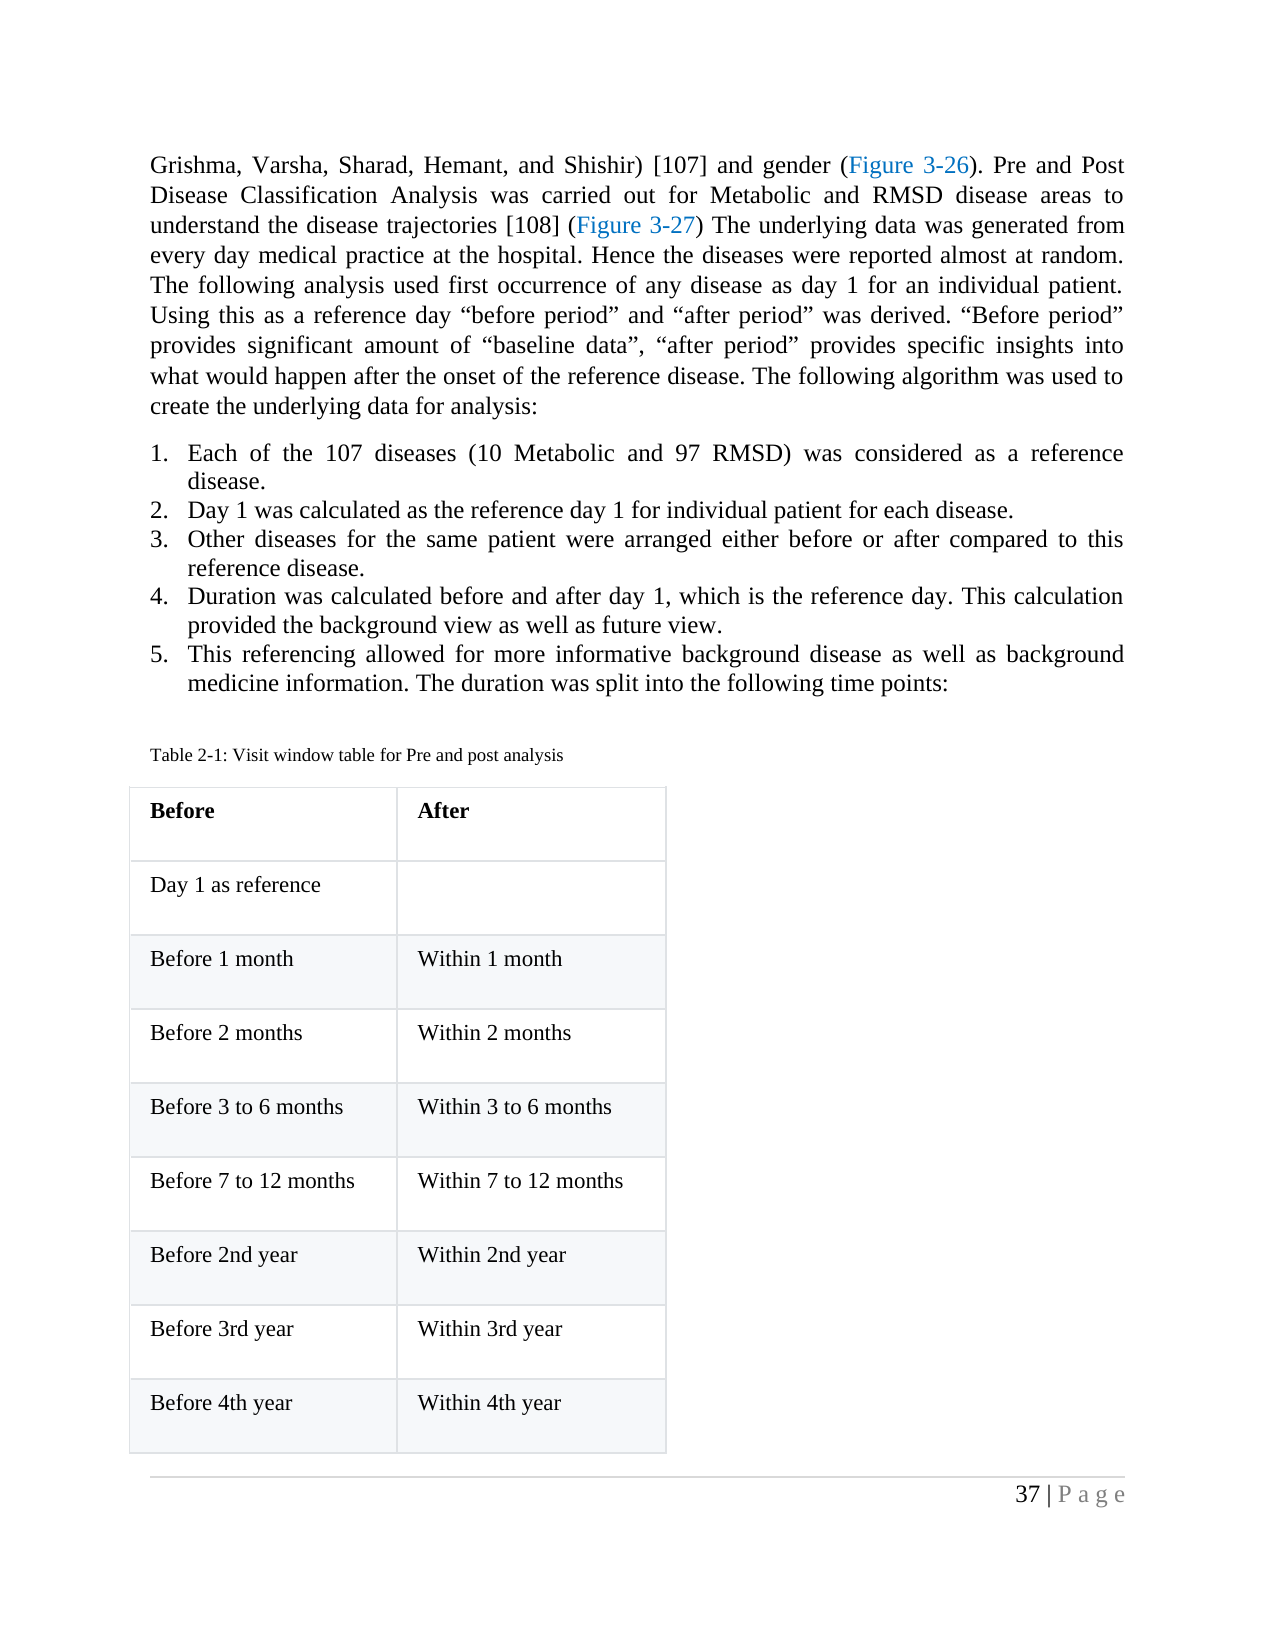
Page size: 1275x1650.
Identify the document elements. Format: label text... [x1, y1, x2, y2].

list This referencing allowed for more informative background disease as well as background medicine information. The duration was split into the following time points: [150, 639, 1125, 696]
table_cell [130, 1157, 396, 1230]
list Day 1 was calculated as the reference day 1 for individual patient for each disease. [150, 495, 1125, 524]
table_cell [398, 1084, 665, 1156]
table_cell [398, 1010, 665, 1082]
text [150, 150, 1125, 419]
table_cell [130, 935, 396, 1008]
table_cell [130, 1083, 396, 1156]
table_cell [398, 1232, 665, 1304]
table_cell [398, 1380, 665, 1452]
list Other diseases for the same patient were arranged either before or after compared to this reference disease. [150, 524, 1125, 581]
list Each of the 107 diseases (10 Metabolic and 97 RMSD) was considered as a reference disease. [150, 438, 1125, 495]
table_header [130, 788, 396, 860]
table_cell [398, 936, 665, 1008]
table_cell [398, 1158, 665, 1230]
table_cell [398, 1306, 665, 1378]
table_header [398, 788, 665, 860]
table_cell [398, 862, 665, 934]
list Duration was calculated before and after day 1, which is the reference day. This calculation provided the background view as well as future view. [150, 581, 1125, 639]
text Table 2-1: Visit window table for Pre and post analysis [150, 744, 1125, 766]
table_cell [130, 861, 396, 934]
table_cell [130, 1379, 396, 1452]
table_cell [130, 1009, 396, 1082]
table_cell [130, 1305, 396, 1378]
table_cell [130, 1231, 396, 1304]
